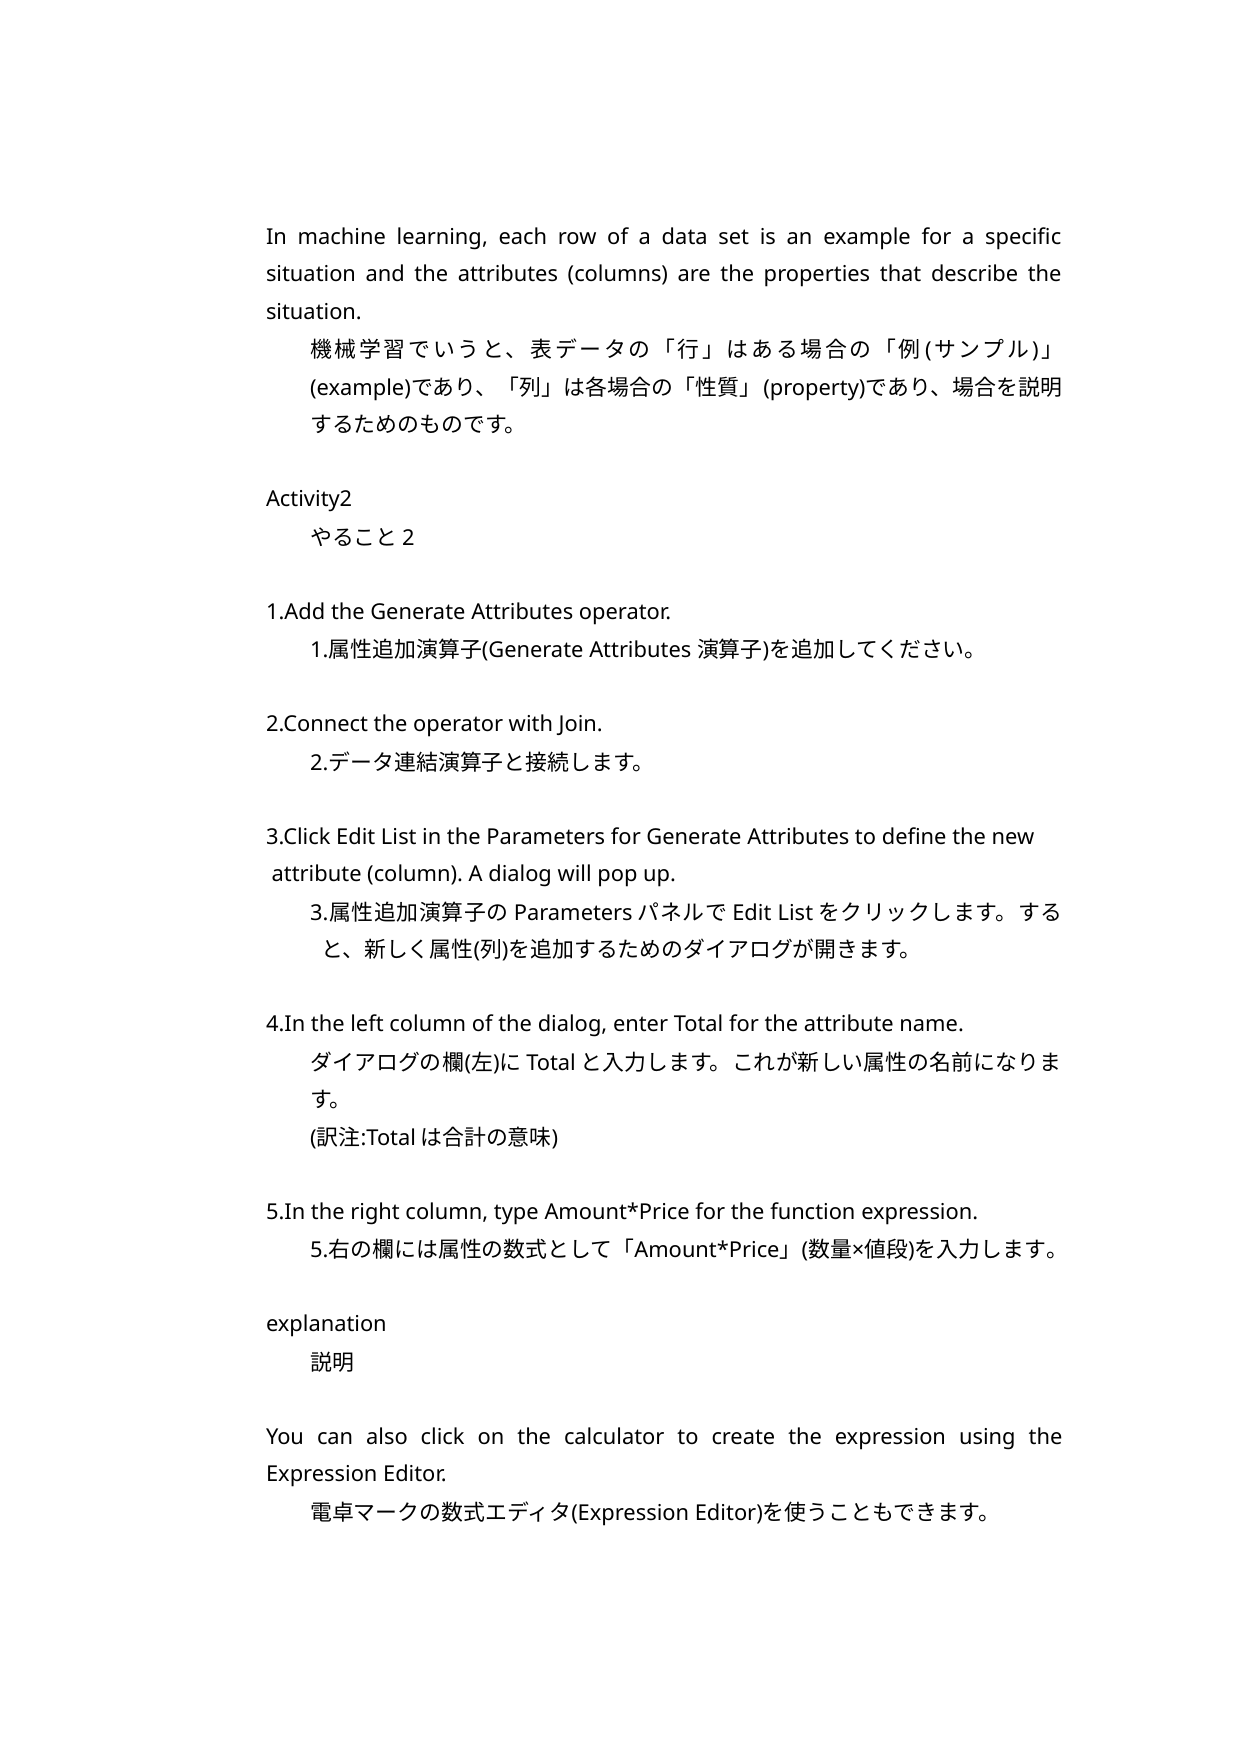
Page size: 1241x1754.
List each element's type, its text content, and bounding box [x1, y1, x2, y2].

text 1.Add the Generate Attributes operator. [266, 592, 1063, 629]
text 2.Connect the operator with Join. [266, 704, 1063, 742]
text 1.属性追加演算子(Generate Attributes 演算子)を追加してください。 [310, 629, 1063, 667]
text 5.右の欄には属性の数式として「Amount*Price」(数量×値段)を入力します。 [310, 1229, 1063, 1267]
text You can also click on the calculator to create the expression using the Expression Editor. [266, 1417, 1063, 1492]
text explanation [266, 1304, 1063, 1342]
text 2.データ連結演算子と接続します。 [310, 742, 1063, 779]
text 機械学習でいうと、表データの「行」はある場合の「例(サンプル)」(example)であり、「列」は各場合の「性質」(property)であり、場合を説明するためのものです。 [310, 329, 1063, 442]
text 5.In the right column, type Amount*Price for the function expression. [266, 1192, 1063, 1229]
text 4.In the left column of the dialog, enter Total for the attribute name. [266, 1004, 1063, 1042]
text 3.Click Edit List in the Parameters for Generate Attributes to define the new attribute (column). A dialog will pop up. [266, 817, 1063, 892]
text 説明 [310, 1342, 1063, 1379]
text (訳注:Totalは合計の意味) [310, 1117, 1063, 1154]
text やること2 [310, 517, 1063, 554]
text Activity2 [266, 479, 1063, 517]
text In machine learning, each row of a data set is an example for a specific situation and the attributes (columns) are the properties that describe the situation. [266, 217, 1063, 329]
text 電卓マークの数式エディタ(Expression Editor)を使うこともできます。 [310, 1492, 1063, 1529]
text 3.属性追加演算子のParametersパネルでEdit Listをクリックします。すると、新しく属性(列)を追加するためのダイアログが開きます。 [310, 892, 1063, 967]
text ダイアログの欄(左)にTotalと入力します。これが新しい属性の名前になります。 [310, 1042, 1063, 1117]
